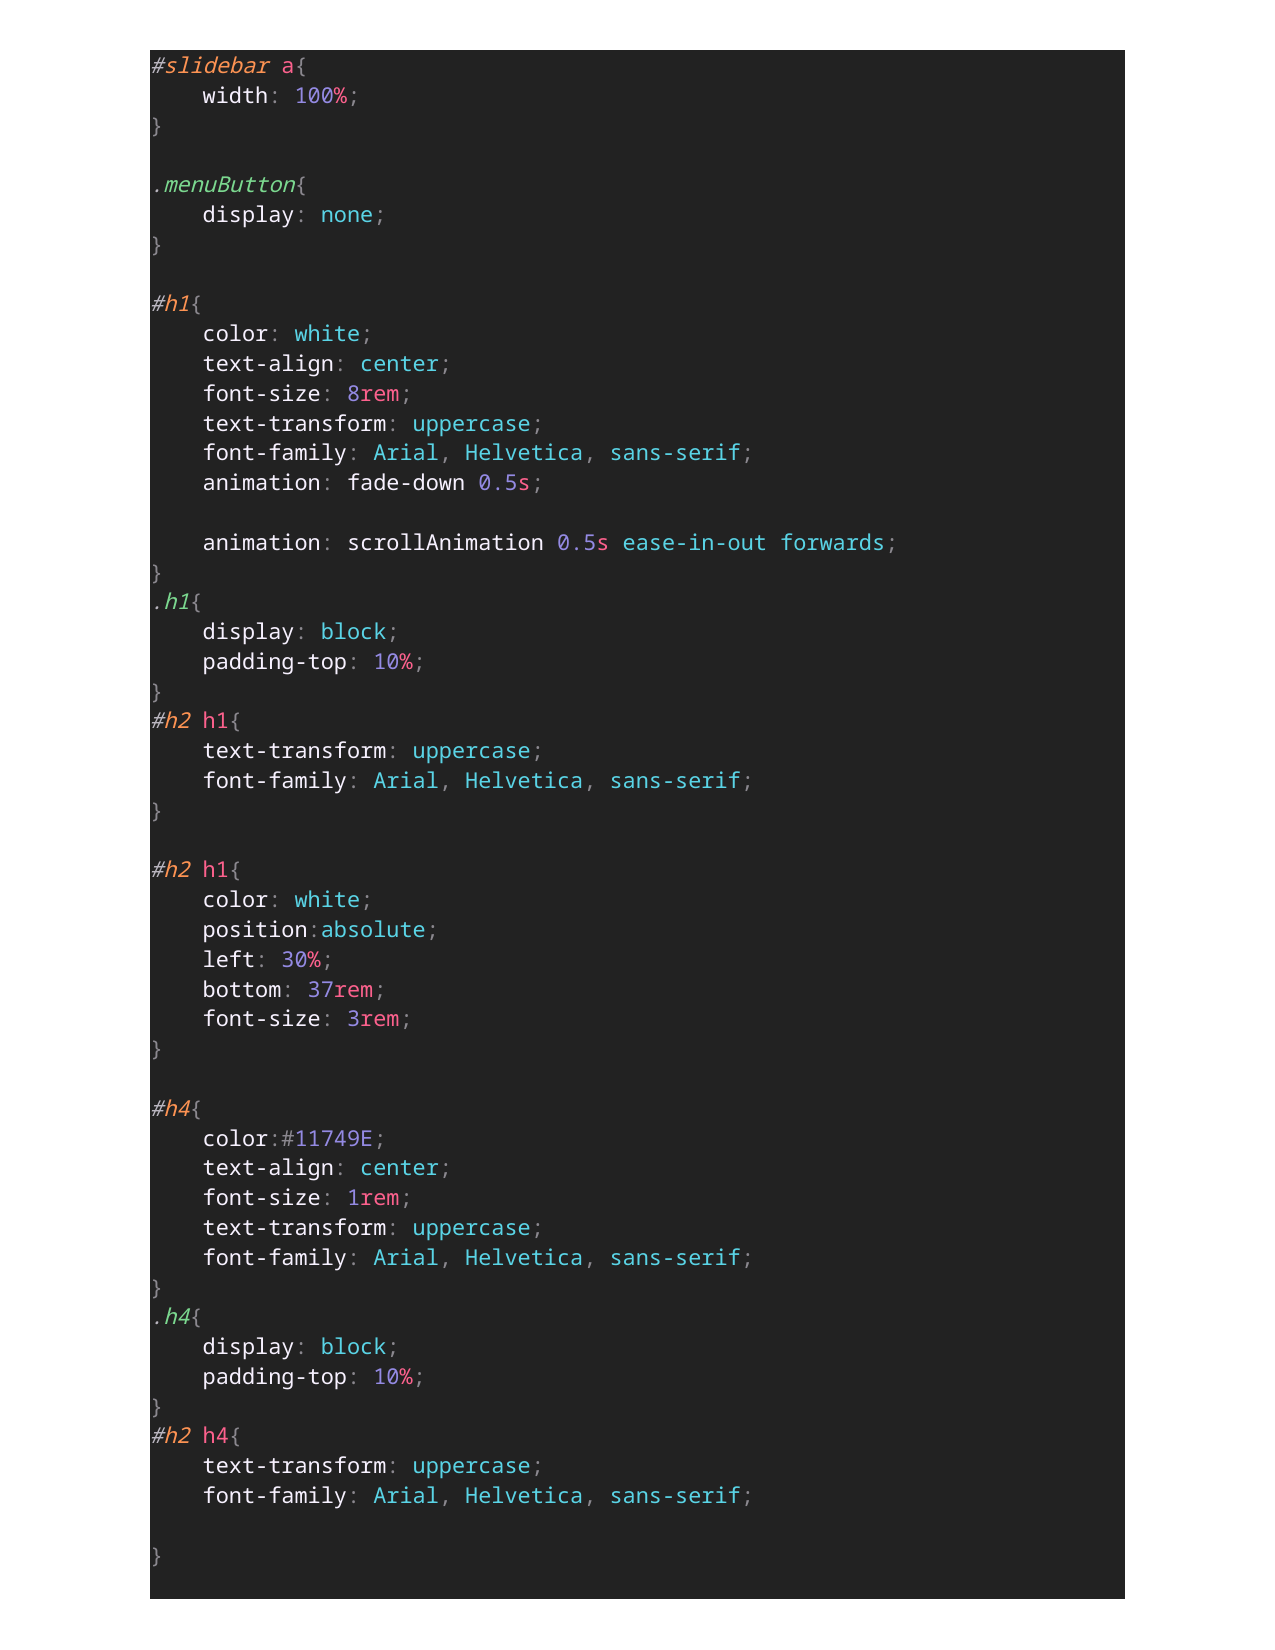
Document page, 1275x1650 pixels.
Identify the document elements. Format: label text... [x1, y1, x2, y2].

text font-size: 8rem; [150, 378, 1125, 407]
text color: white; [150, 318, 1125, 348]
text text-transform: uppercase; [150, 407, 1125, 437]
text #h2 h4{ [150, 1420, 1125, 1450]
text font-family: Arial, Helvetica, sans-serif; [150, 1480, 1125, 1510]
text font-size: 1rem; [150, 1182, 1125, 1212]
text font-size: 3rem; [150, 1003, 1125, 1033]
text text-transform: uppercase; [150, 735, 1125, 765]
text } [150, 795, 1125, 824]
text #h2 h1{ [150, 705, 1125, 735]
text } [150, 229, 1125, 258]
text #slidebar a{ [150, 50, 1125, 80]
text color:#11749E; [150, 1122, 1125, 1152]
text } [150, 1271, 1125, 1301]
text } [150, 109, 1125, 139]
text position:absolute; [150, 914, 1125, 944]
text width: 100%; [150, 80, 1125, 109]
text .menuButton{ [150, 169, 1125, 199]
text animation: scrollAnimation 0.5s ease-in-out forwards; [150, 527, 1125, 556]
text #h1{ [150, 288, 1125, 318]
text .h4{ [150, 1301, 1125, 1331]
text text-transform: uppercase; [150, 1450, 1125, 1480]
text animation: fade-down 0.5s; [150, 467, 1125, 497]
text font-family: Arial, Helvetica, sans-serif; [150, 437, 1125, 467]
text } [150, 1391, 1125, 1420]
text text-align: center; [150, 348, 1125, 378]
text font-family: Arial, Helvetica, sans-serif; [150, 1242, 1125, 1271]
text } [150, 1539, 1125, 1569]
text bottom: 37rem; [150, 973, 1125, 1003]
text left: 30%; [150, 944, 1125, 973]
text font-family: Arial, Helvetica, sans-serif; [150, 765, 1125, 795]
text text-align: center; [150, 1152, 1125, 1182]
text #h4{ [150, 1093, 1125, 1122]
text } [150, 556, 1125, 586]
text #h2 h1{ [150, 854, 1125, 884]
text } [150, 1033, 1125, 1063]
text text-transform: uppercase; [150, 1212, 1125, 1242]
text padding-top: 10%; [150, 1361, 1125, 1391]
text display: block; [150, 616, 1125, 646]
text display: block; [150, 1331, 1125, 1361]
text padding-top: 10%; [150, 646, 1125, 676]
text .h1{ [150, 586, 1125, 616]
text display: none; [150, 199, 1125, 229]
text } [150, 676, 1125, 705]
text color: white; [150, 884, 1125, 914]
